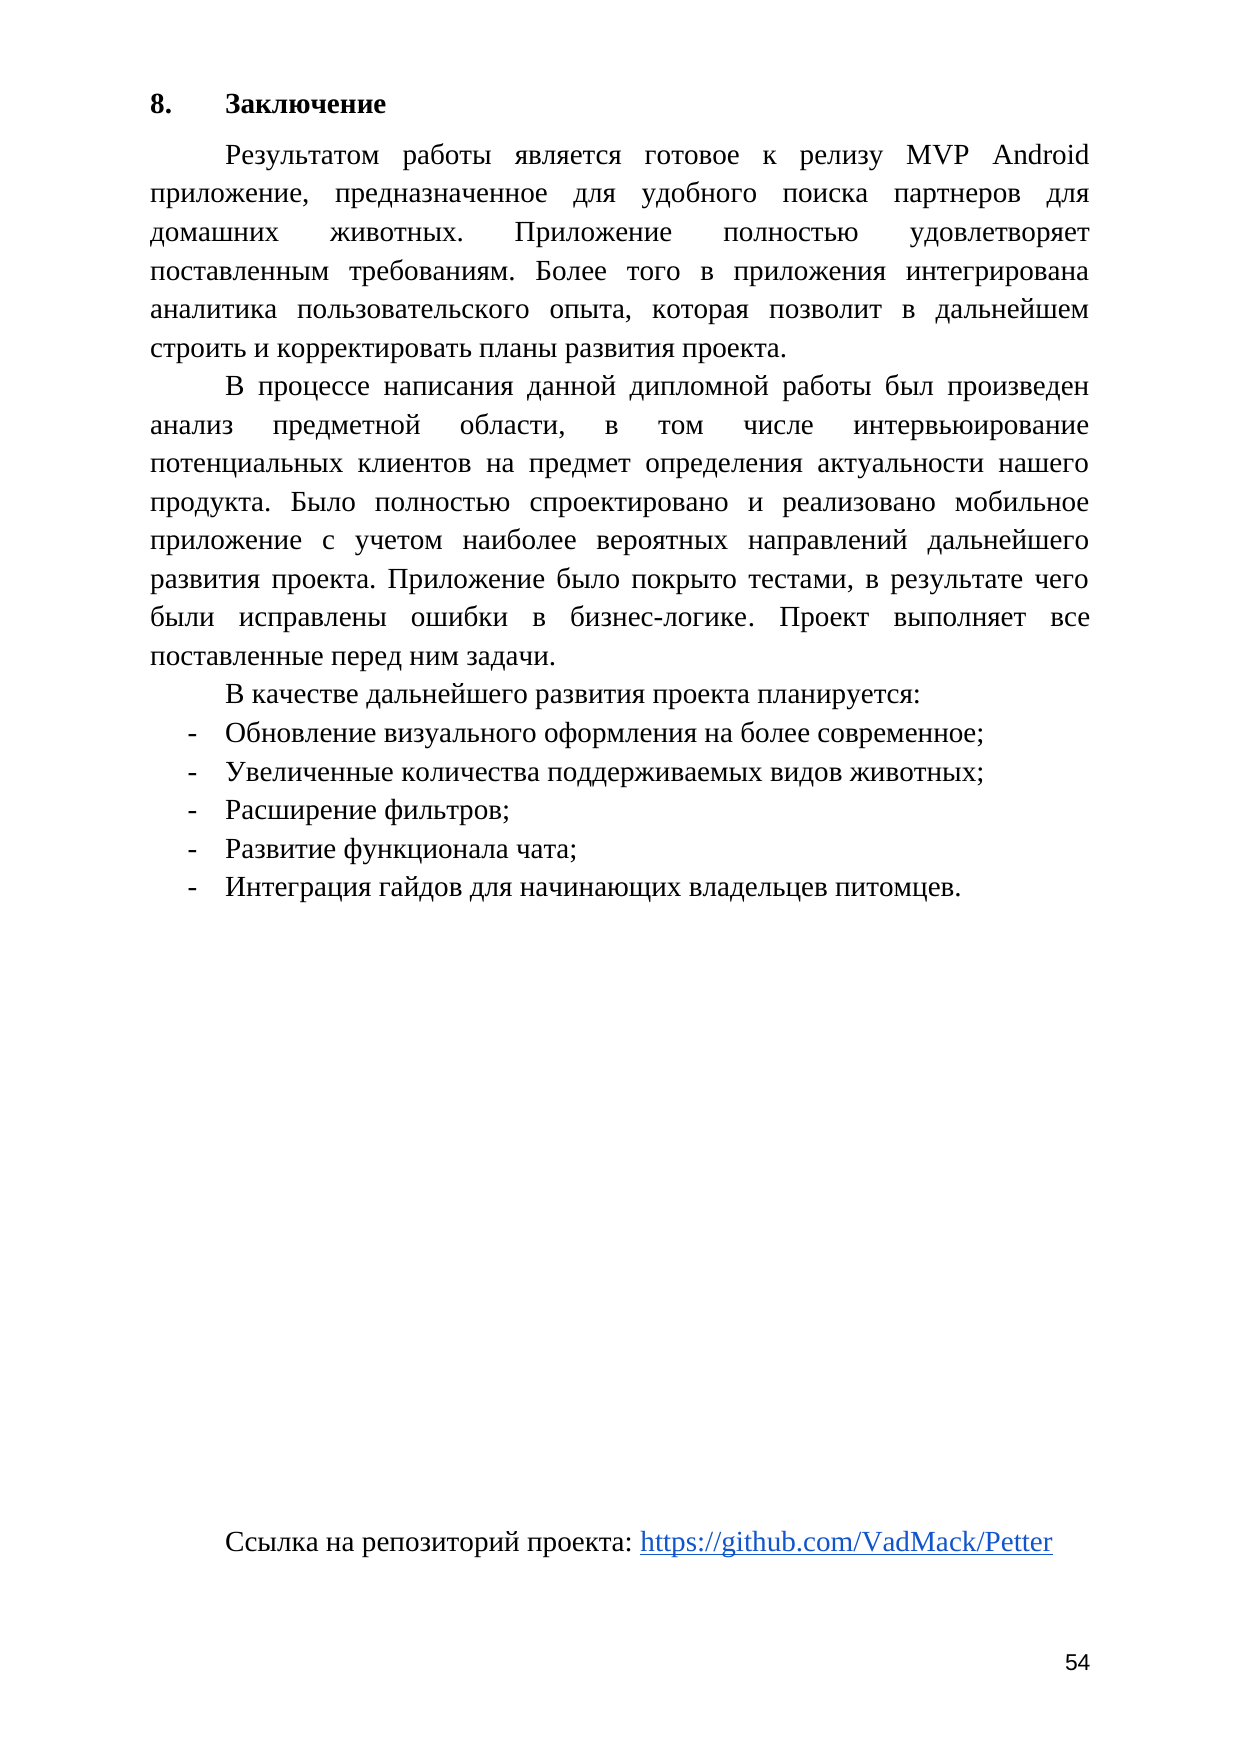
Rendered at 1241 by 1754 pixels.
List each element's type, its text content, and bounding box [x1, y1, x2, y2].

list Увеличенные количества поддерживаемых видов животных; [187, 754, 1090, 787]
subtitle 8. Заключение [150, 86, 1090, 119]
list Обновление визуального оформления на более современное; [187, 715, 1090, 749]
text Ссылка на репозиторий проекта: https://github.com/VadMack/Petter [150, 1524, 1090, 1558]
list Развитие функционала чата; [187, 831, 1090, 864]
text В качестве дальнейшего развития проекта планируется: [150, 677, 1090, 710]
list Расширение фильтров; [187, 792, 1090, 826]
list Интеграция гайдов для начинающих владельцев питомцев. [187, 869, 1090, 903]
text В процессе написания данной дипломной работы был произведен анализ предметной области, в том числе интервьюирование потенциальных клиентов на предмет определения актуальности нашего продукта. Было полностью спроектировано и реализовано мобильное приложение с учетом наиболее вероятных направлений дальнейшего развития проекта. Приложение было покрыто тестами, в результате чего были исправлены ошибки в бизнес-логике. Проект выполняет все поставленные перед ним задачи. [150, 368, 1090, 672]
text Результатом работы является готовое к релизу MVP Android приложение, предназначенное для удобного поиска партнеров для домашних животных. Приложение полностью удовлетворяет поставленным требованиям. Более того в приложения интегрирована аналитика пользовательского опыта, которая позволит в дальнейшем строить и корректировать планы развития проекта. [150, 137, 1090, 363]
